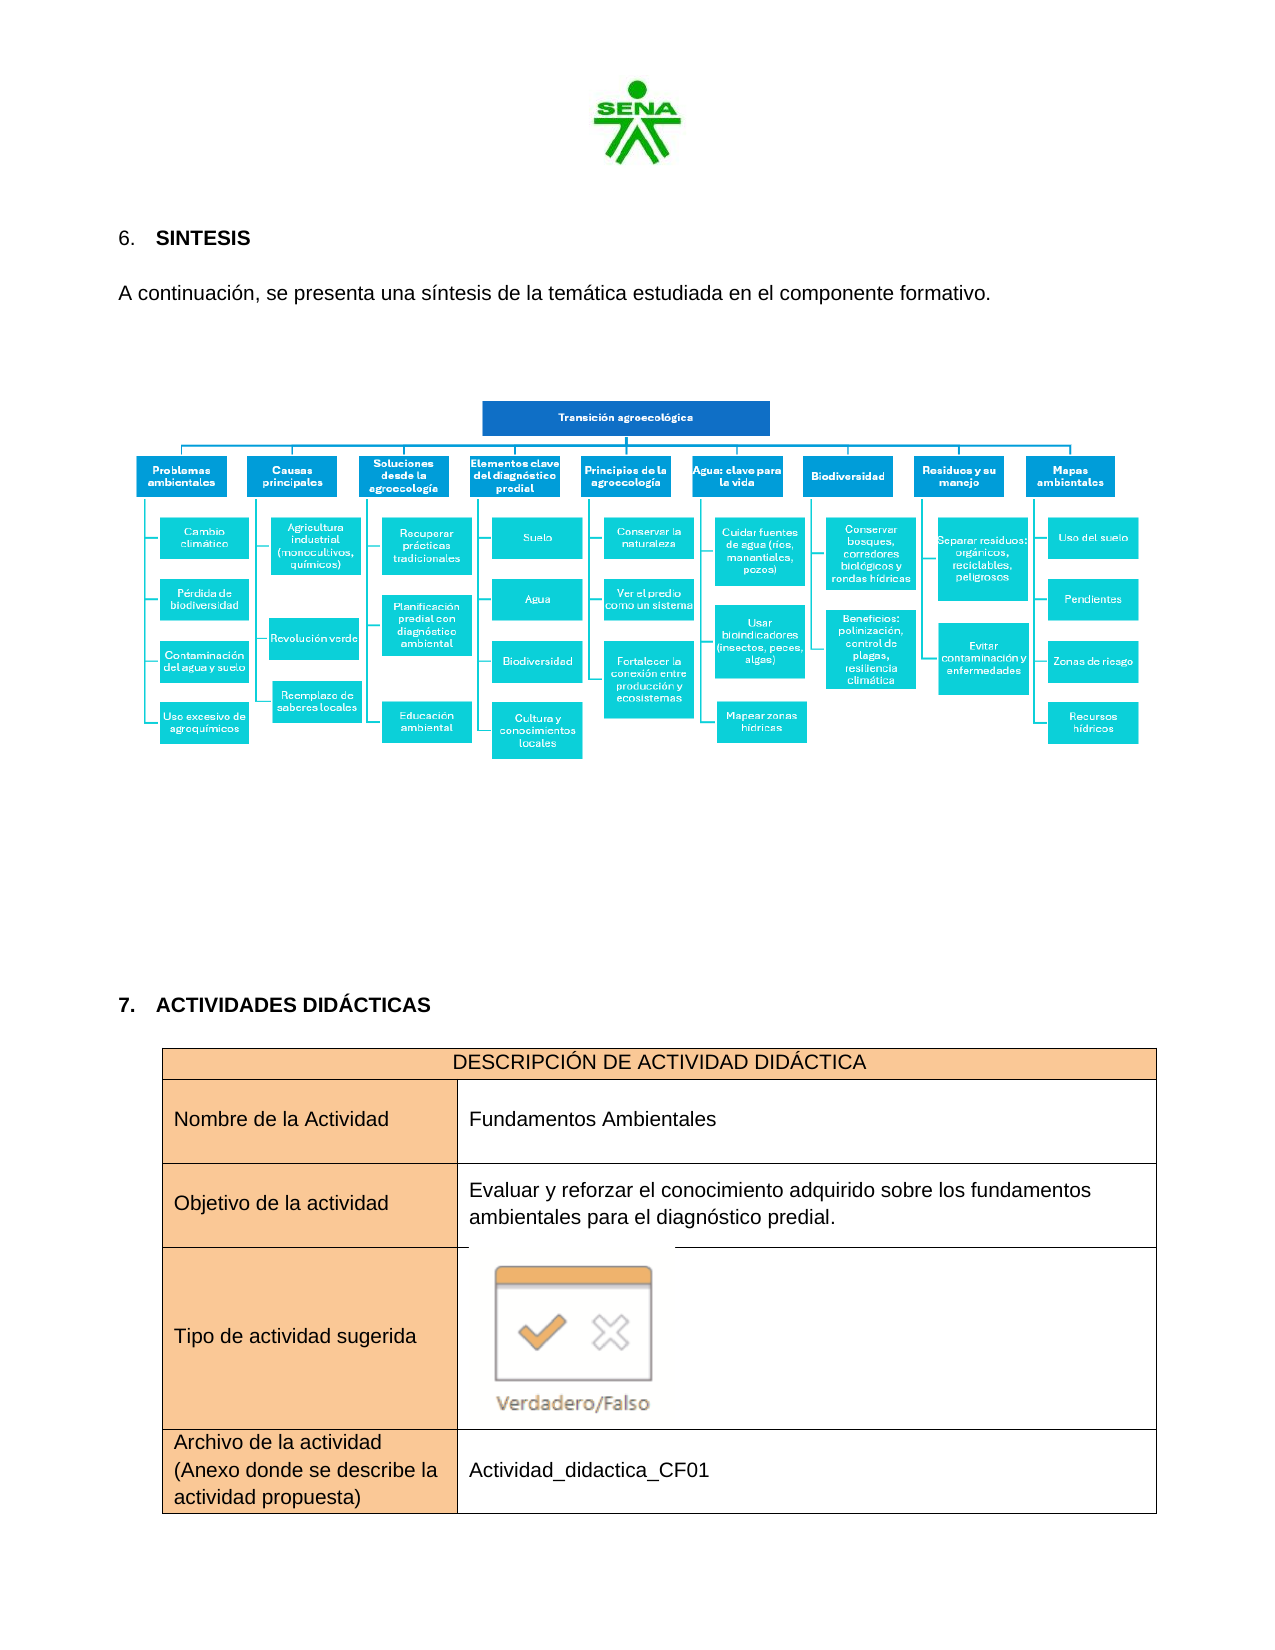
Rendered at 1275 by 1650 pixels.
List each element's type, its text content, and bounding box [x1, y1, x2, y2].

list ACTIVIDADES DIDÁCTICAS [118, 993, 1157, 1017]
table_header DESCRIPCIÓN DE ACTIVIDAD DIDÁCTICA [163, 1049, 1156, 1079]
picture [468, 1247, 676, 1426]
table_cell [458, 1248, 1156, 1429]
table_cell Archivo de la actividad (Anexo donde se describe la actividad propuesta) [163, 1430, 457, 1513]
table_cell Fundamentos Ambientales [458, 1080, 1156, 1163]
table_cell Actividad_didactica_CF01 [458, 1430, 1156, 1513]
list SINTESIS [118, 225, 1157, 249]
table_cell Objetivo de la actividad [163, 1164, 457, 1247]
table_cell Evaluar y reforzar el conocimiento adquirido sobre los fundamentos ambientales para el diagnóstico predial. [458, 1164, 1156, 1247]
picture [588, 75, 687, 172]
table_cell Tipo de actividad sugerida [163, 1248, 457, 1429]
text A continuación, se presenta una síntesis de la temática estudiada en el componente formativo. [118, 280, 1157, 304]
picture [118, 362, 1157, 828]
table_cell Nombre de la Actividad [163, 1080, 457, 1163]
